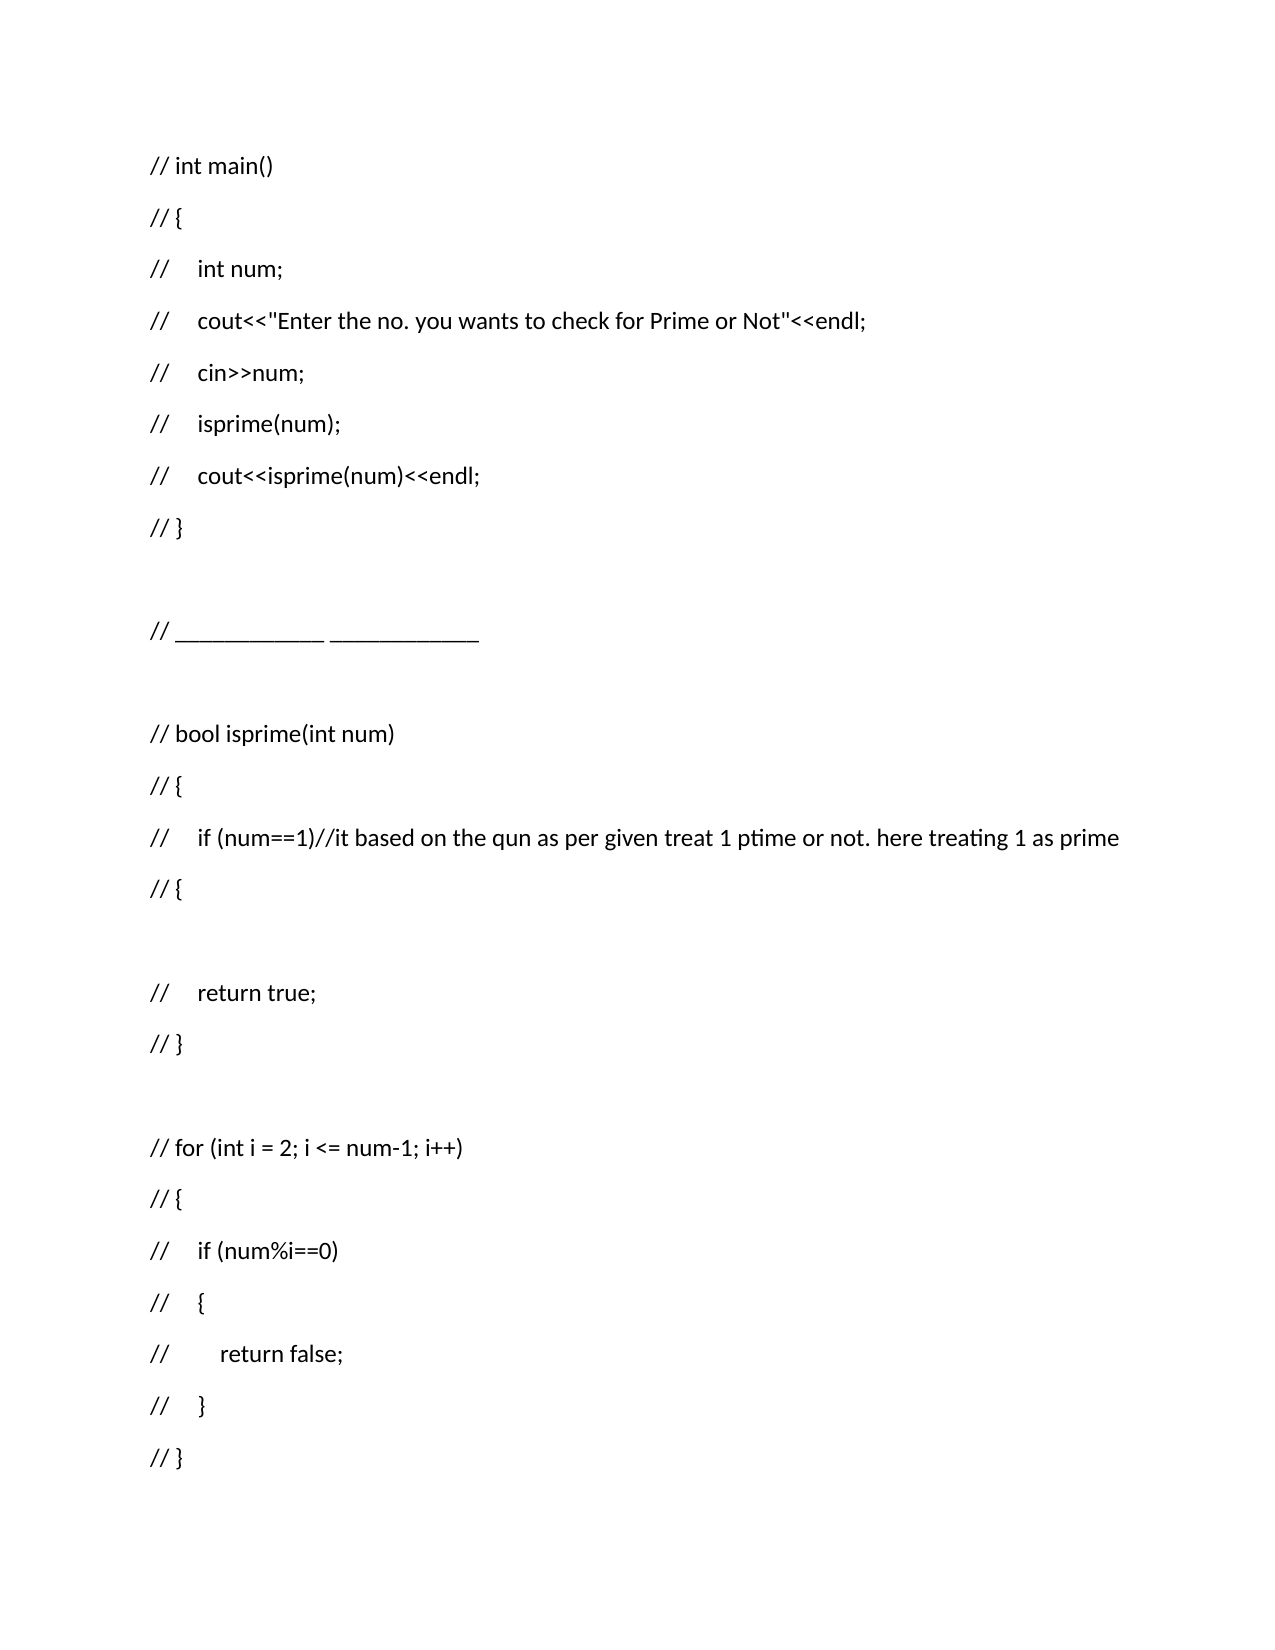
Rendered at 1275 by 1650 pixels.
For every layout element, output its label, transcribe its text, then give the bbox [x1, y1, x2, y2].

text // isprime(num); [150, 408, 1125, 439]
text // } [150, 1442, 1125, 1472]
text // } [150, 1028, 1125, 1059]
text // } [150, 512, 1125, 542]
text // if (num==1)//it based on the qun as per given treat 1 ptime or not. here treating 1 as prime [150, 822, 1125, 852]
text // ____________ ____________ [150, 615, 1125, 646]
text // { [150, 202, 1125, 232]
text // { [150, 1183, 1125, 1214]
text // if (num%i==0) [150, 1235, 1125, 1266]
text // { [150, 873, 1125, 904]
text // for (int i = 2; i <= num-1; i++) [150, 1132, 1125, 1162]
text // cin>>num; [150, 357, 1125, 387]
text // } [150, 1390, 1125, 1421]
text // { [150, 1287, 1125, 1317]
text // return true; [150, 977, 1125, 1007]
text // cout<<"Enter the no. you wants to check for Prime or Not"<<endl; [150, 305, 1125, 336]
text // return false; [150, 1338, 1125, 1369]
text // { [150, 770, 1125, 801]
text // bool isprime(int num) [150, 718, 1125, 749]
text // cout<<isprime(num)<<endl; [150, 460, 1125, 491]
text // int main() [150, 150, 1125, 181]
text // int num; [150, 253, 1125, 284]
